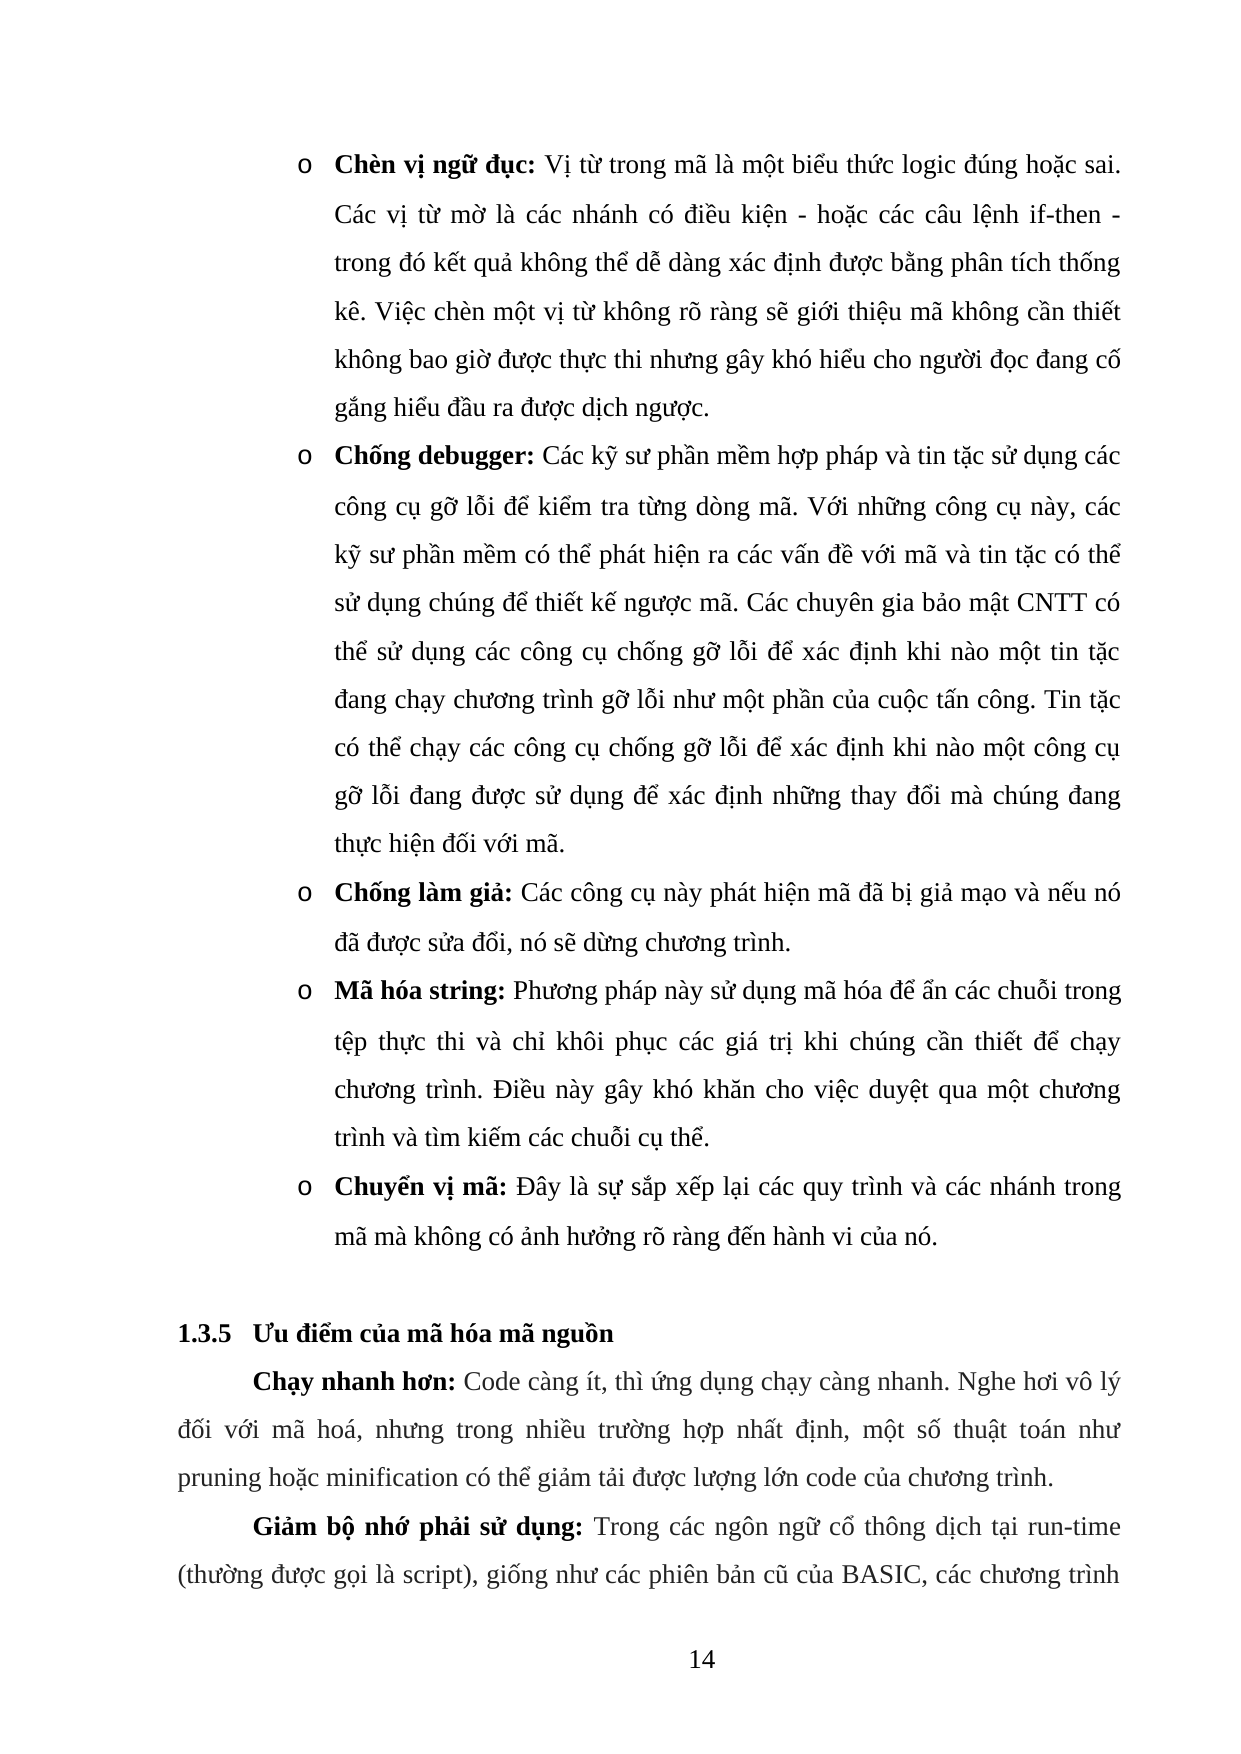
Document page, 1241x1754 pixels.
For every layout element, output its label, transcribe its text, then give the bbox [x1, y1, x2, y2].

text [177, 1509, 1122, 1589]
subtitle Ưu điểm của mã hóa mã nguồn [177, 1317, 1122, 1348]
list Chèn vị ngữ đục: Vị từ trong mã là một biểu thức logic đúng hoặc sai. Các vị từ mờ là các nhánh có điều kiện - hoặc các câu lệnh if-then - trong đó kết quả không thể dễ dàng xác định được bằng phân tích thống kê. Việc chèn một vị từ không rõ ràng sẽ giới thiệu mã không cần thiết không bao giờ được thực thi nhưng gây khó hiểu cho người đọc đang cố gắng hiểu đầu ra được dịch ngược. [297, 148, 1122, 422]
list Mã hóa string: Phương pháp này sử dụng mã hóa để ẩn các chuỗi trong tệp thực thi và chỉ khôi phục các giá trị khi chúng cần thiết để chạy chương trình. Điều này gây khó khăn cho việc duyệt qua một chương trình và tìm kiếm các chuỗi cụ thể. [297, 974, 1122, 1153]
list Chống debugger: Các kỹ sư phần mềm hợp pháp và tin tặc sử dụng các công cụ gỡ lỗi để kiểm tra từng dòng mã. Với những công cụ này, các kỹ sư phần mềm có thể phát hiện ra các vấn đề với mã và tin tặc có thể sử dụng chúng để thiết kế ngược mã. Các chuyên gia bảo mật CNTT có thể sử dụng các công cụ chống gỡ lỗi để xác định khi nào một tin tặc đang chạy chương trình gỡ lỗi như một phần của cuộc tấn công. Tin tặc có thể chạy các công cụ chống gỡ lỗi để xác định khi nào một công cụ gỡ lỗi đang được sử dụng để xác định những thay đổi mà chúng đang thực hiện đối với mã. [297, 439, 1122, 859]
list Chống làm giả: Các công cụ này phát hiện mã đã bị giả mạo và nếu nó đã được sửa đổi, nó sẽ dừng chương trình. [297, 876, 1122, 957]
text Chạy nhanh hơn: Code càng ít, thì ứng dụng chạy càng nhanh. Nghe hơi vô lý đối với mã hoá, nhưng trong nhiều trường hợp nhất định, một số thuật toán như pruning hoặc minification có thể giảm tải được lượng lớn code của chương trình. [177, 1365, 1122, 1492]
list Chuyển vị mã: Đây là sự sắp xếp lại các quy trình và các nhánh trong mã mà không có ảnh hưởng rõ ràng đến hành vi của nó. [297, 1170, 1122, 1251]
